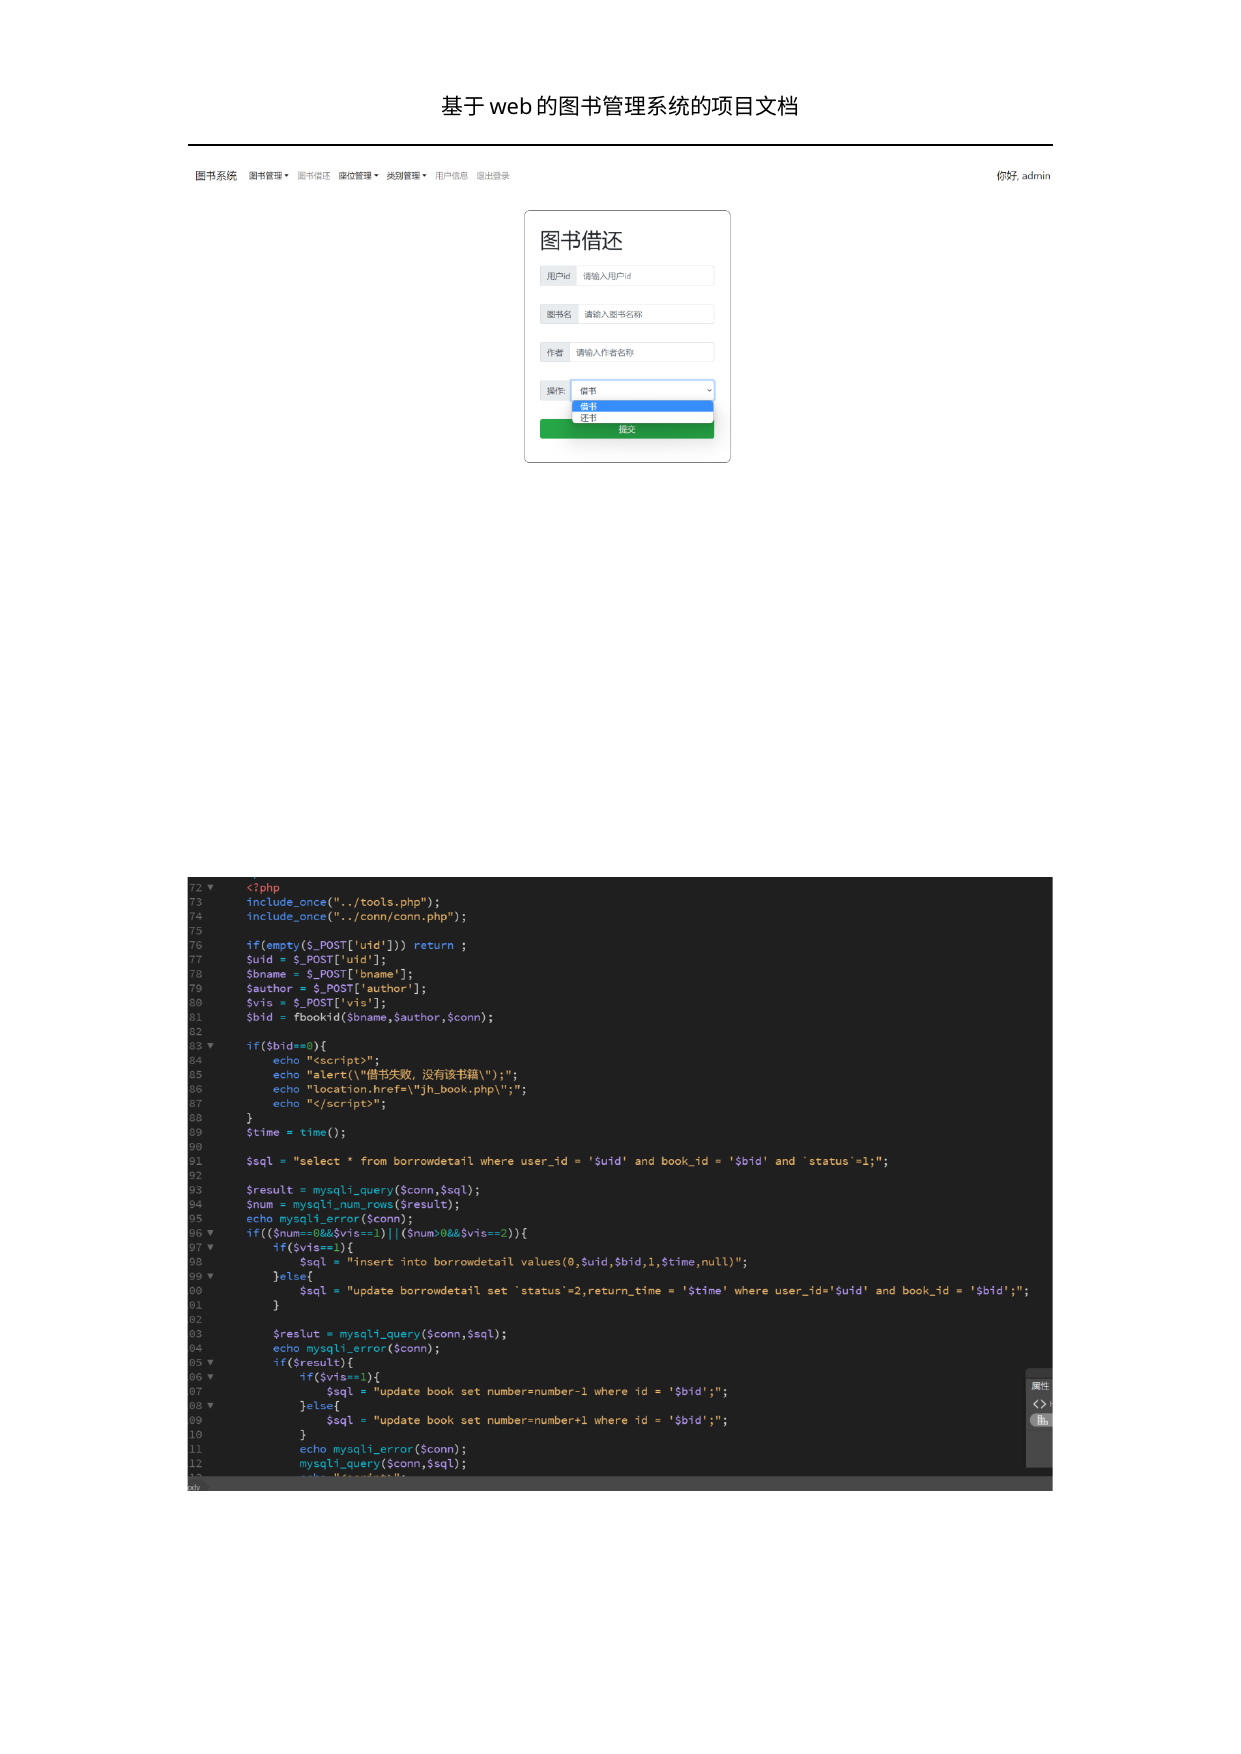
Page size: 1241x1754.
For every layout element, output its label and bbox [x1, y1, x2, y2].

picture [187, 162, 1053, 529]
picture [187, 877, 1053, 1491]
